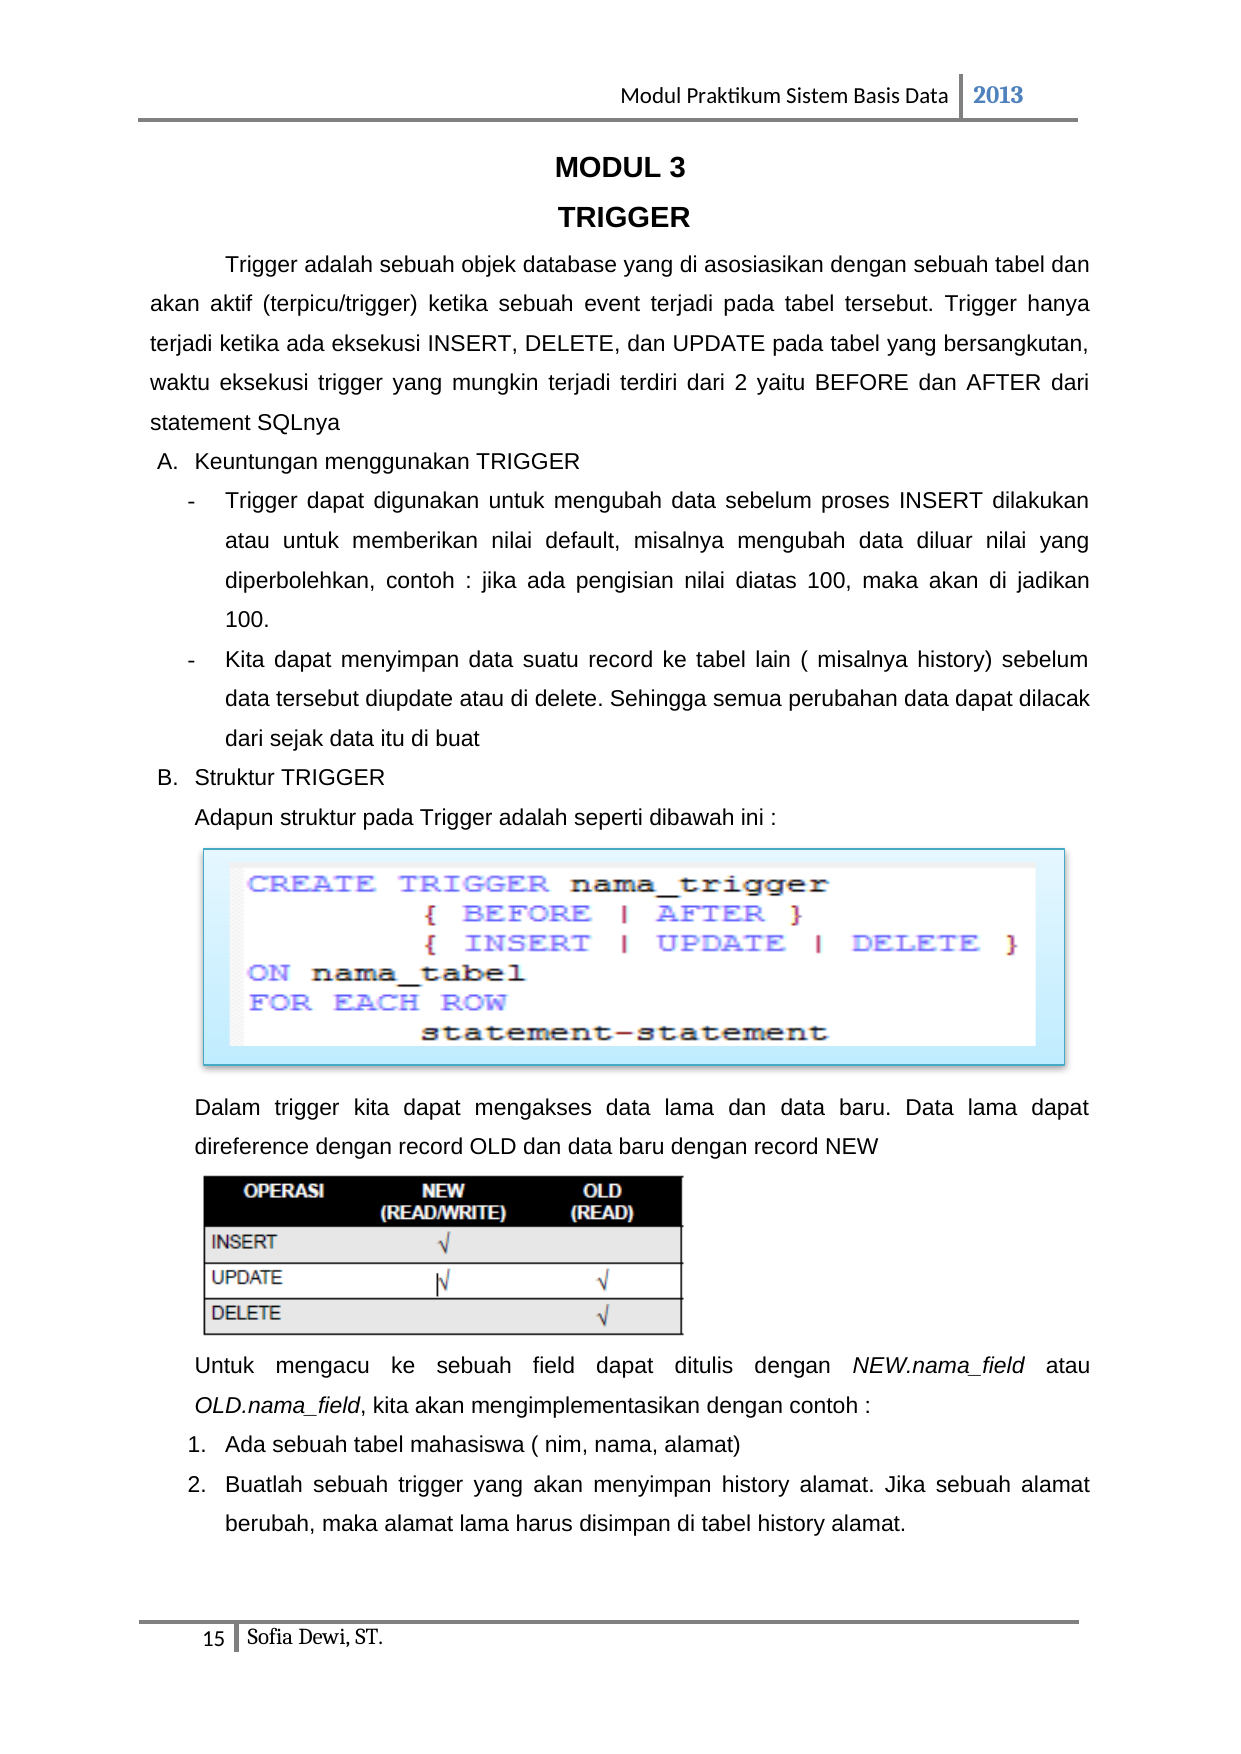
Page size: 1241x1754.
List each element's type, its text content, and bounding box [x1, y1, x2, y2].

picture [229, 862, 1036, 1046]
text Trigger adalah sebuah objek database yang di asosiasikan dengan sebuah tabel dan akan aktif (terpicu/trigger) ketika sebuah event terjadi pada tabel tersebut. Trigger hanya terjadi ketika ada eksekusi INSERT, DELETE, dan UPDATE pada tabel yang bersangkutan, waktu eksekusi trigger yang mungkin terjadi terdiri dari 2 yaitu BEFORE dan AFTER dari statement SQLnya [150, 251, 1090, 435]
list Kita dapat menyimpan data suatu record ke tabel lain ( misalnya history) sebelum data tersebut diupdate atau di delete. Sehingga semua perubahan data dapat dilacak dari sejak data itu di buat [187, 646, 1090, 751]
list Buatlah sebuah trigger yang akan menyimpan history alamat. Jika sebuah alamat berubah, maka alamat lama harus disimpan di tabel history alamat. [187, 1471, 1090, 1536]
list Untuk mengacu ke sebuah field dapat ditulis dengan NEW.nama_field atau OLD.nama_field, kita akan mengimplementasikan dengan contoh : [194, 1352, 1090, 1418]
subtitle MODUL 3 [150, 150, 1090, 183]
list Struktur TRIGGER [157, 764, 1090, 790]
list Ada sebuah tabel mahasiswa ( nim, nama, alamat) [187, 1431, 1090, 1457]
list Trigger dapat digunakan untuk mengubah data sebelum proses INSERT dilakukan atau untuk memberikan nilai default, misalnya mengubah data diluar nilai yang diperbolehkan, contoh : jika ada pengisian nilai diatas 100, maka akan di jadikan 100. [187, 487, 1090, 632]
list Keuntungan menggunakan TRIGGER [157, 448, 1090, 474]
picture [194, 1172, 689, 1339]
list Adapun struktur pada Trigger adalah seperti dibawah ini : [194, 803, 1090, 830]
subtitle TRIGGER [150, 200, 1090, 234]
